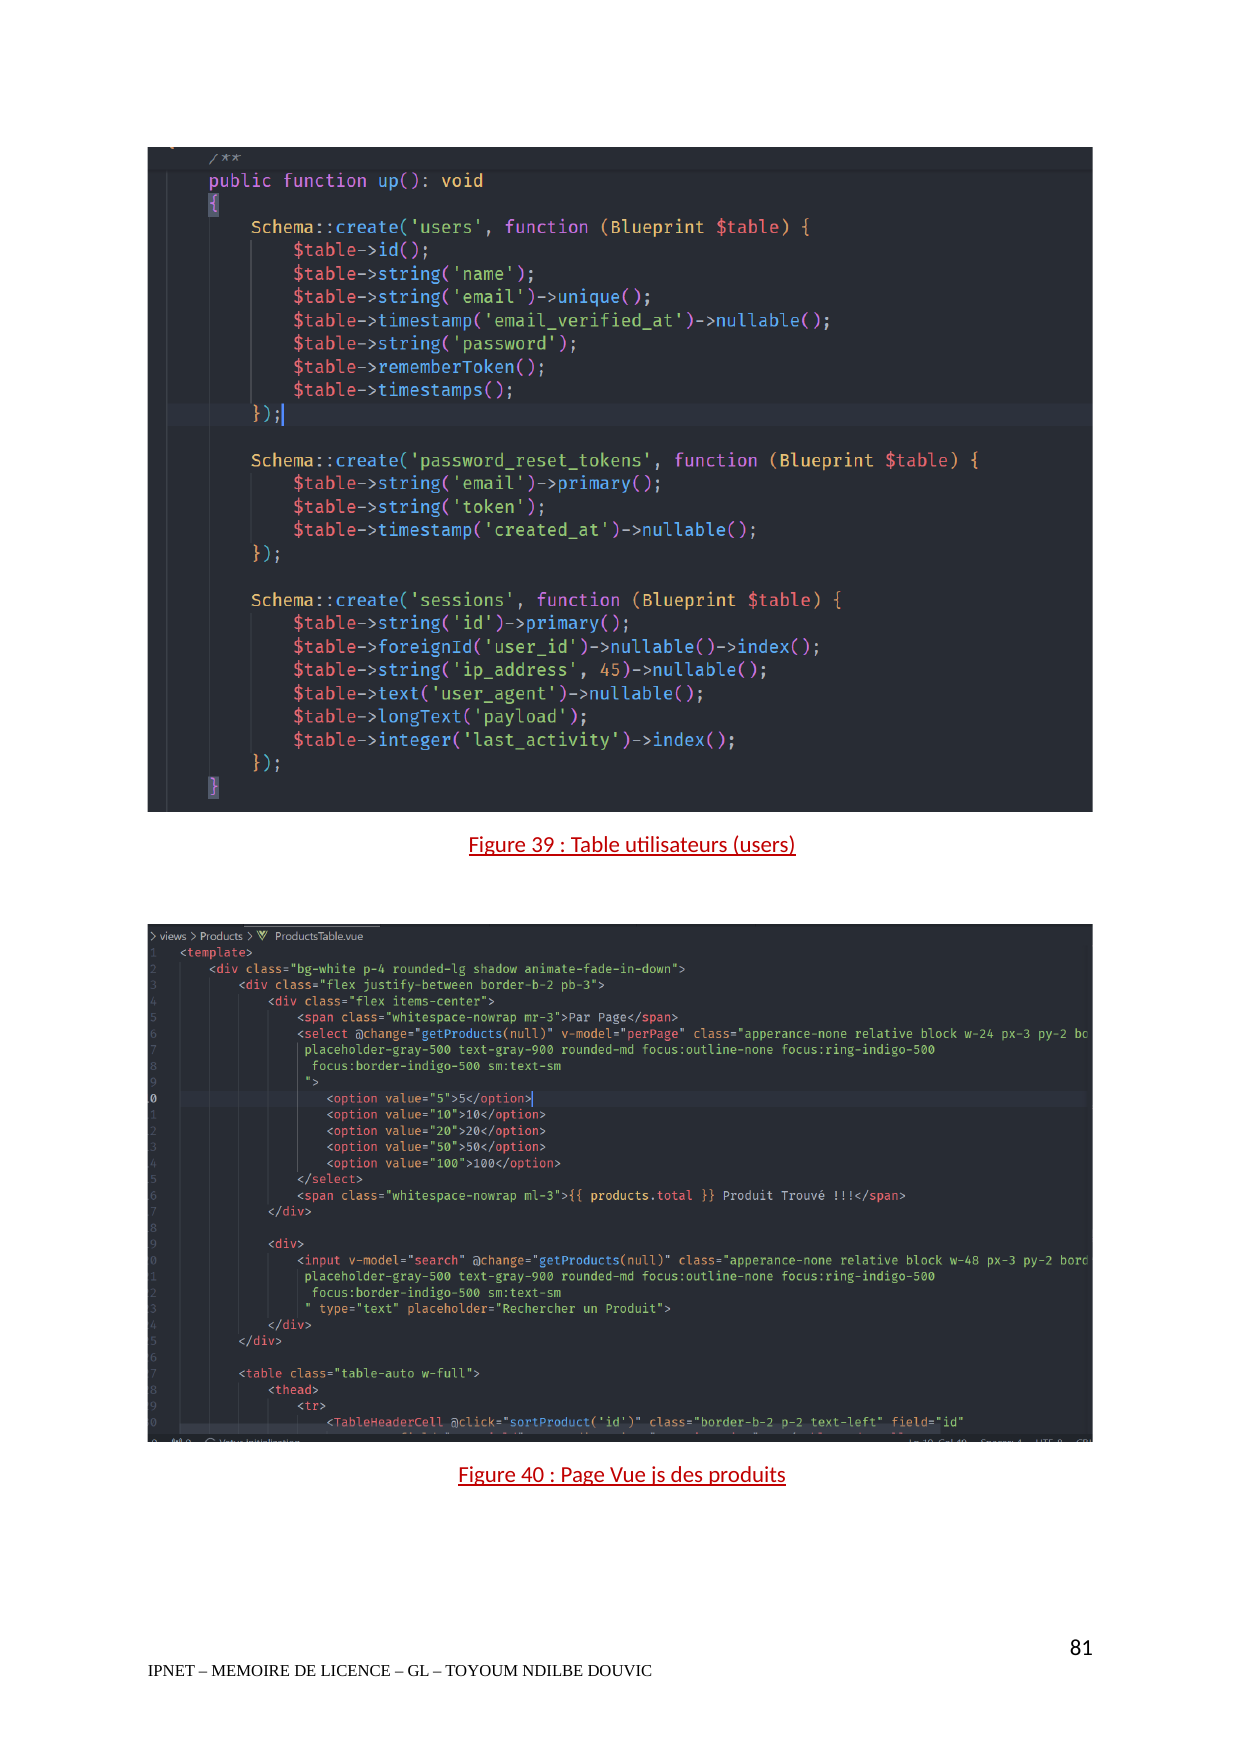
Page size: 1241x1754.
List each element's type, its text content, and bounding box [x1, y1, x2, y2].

text Figure 40 : Page Vue js des produits [148, 1460, 1093, 1488]
picture [147, 924, 1093, 1442]
text Figure 39 : Table utilisateurs (users) [148, 830, 1093, 858]
picture [147, 147, 1093, 812]
